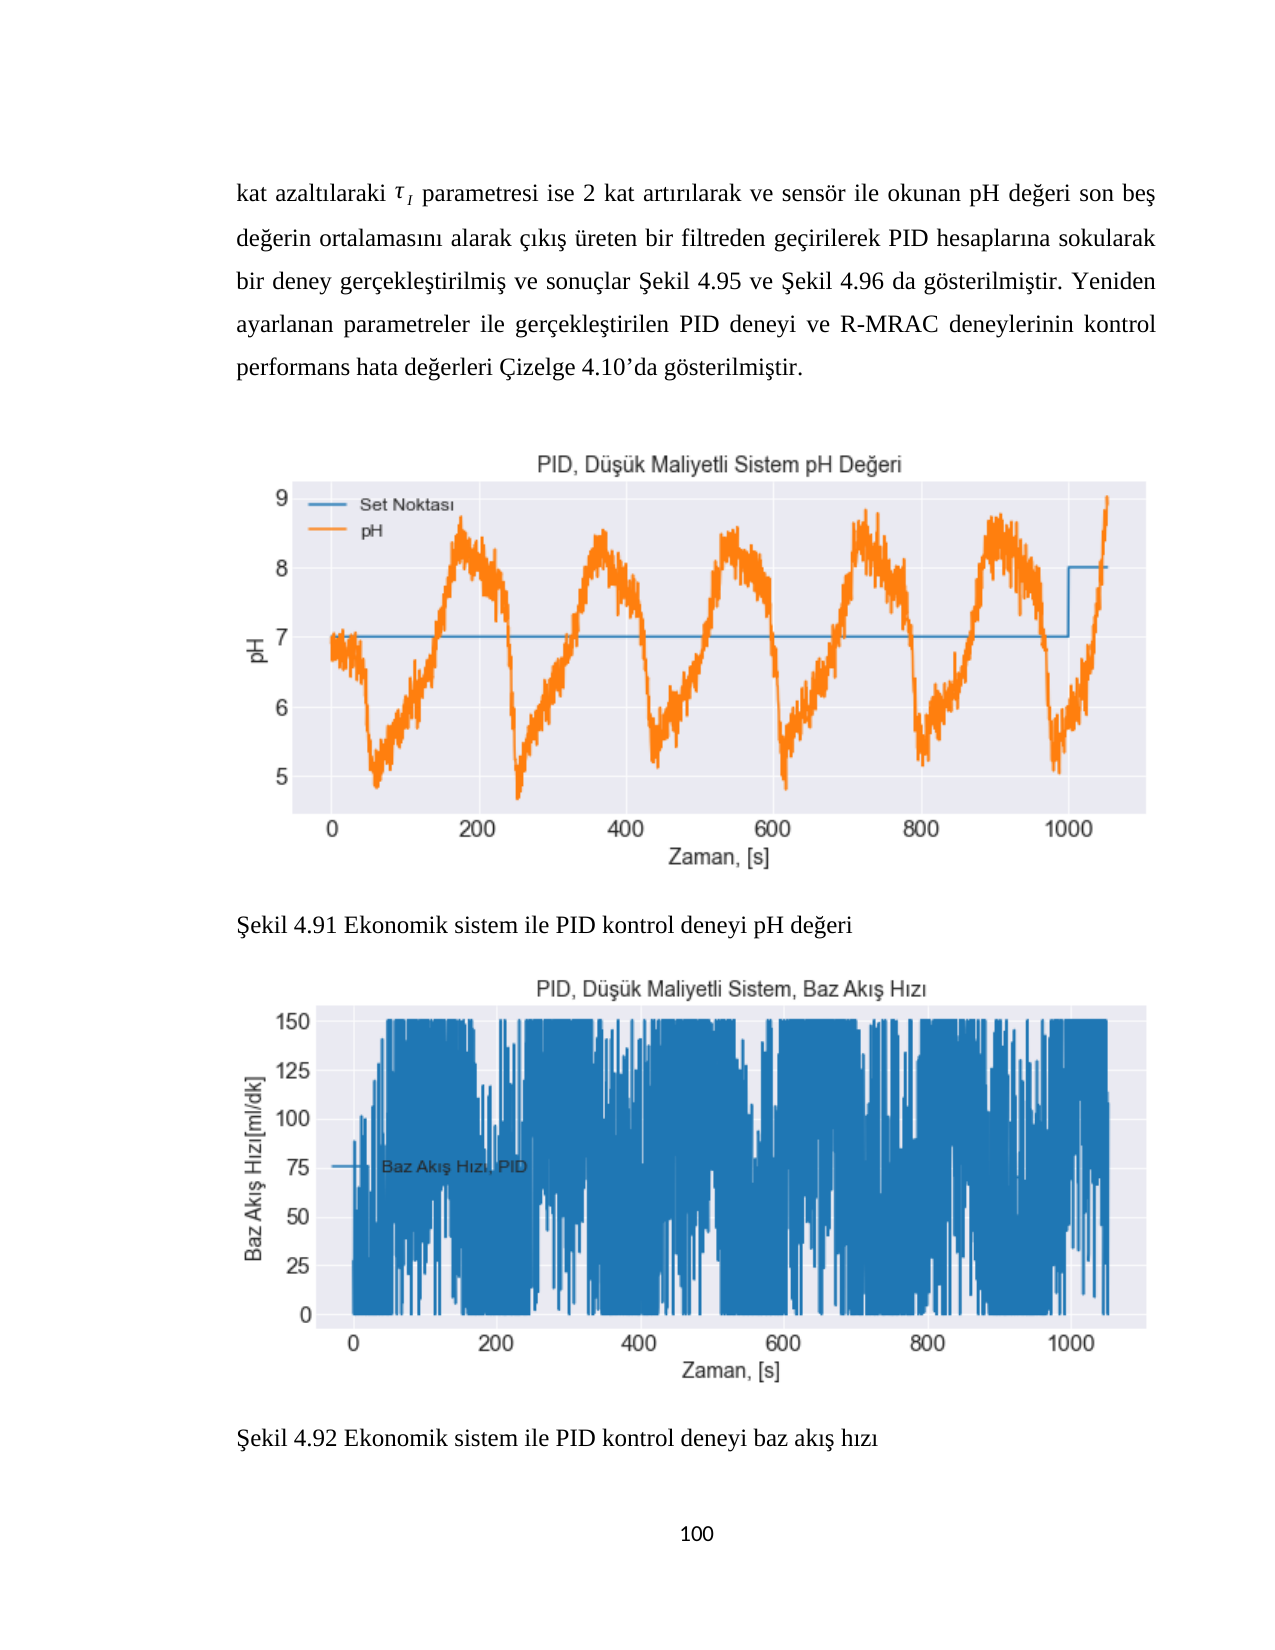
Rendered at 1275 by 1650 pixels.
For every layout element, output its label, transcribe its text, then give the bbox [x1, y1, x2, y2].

picture [236, 445, 1157, 880]
text Şekil 4.92 Ekonomik sistem ile PID kontrol deneyi baz akış hızı [236, 1423, 1157, 1452]
text Şekil 4.91 Ekonomik sistem ile PID kontrol deneyi pH değeri [236, 910, 1157, 939]
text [236, 177, 1157, 381]
picture [236, 970, 1157, 1393]
